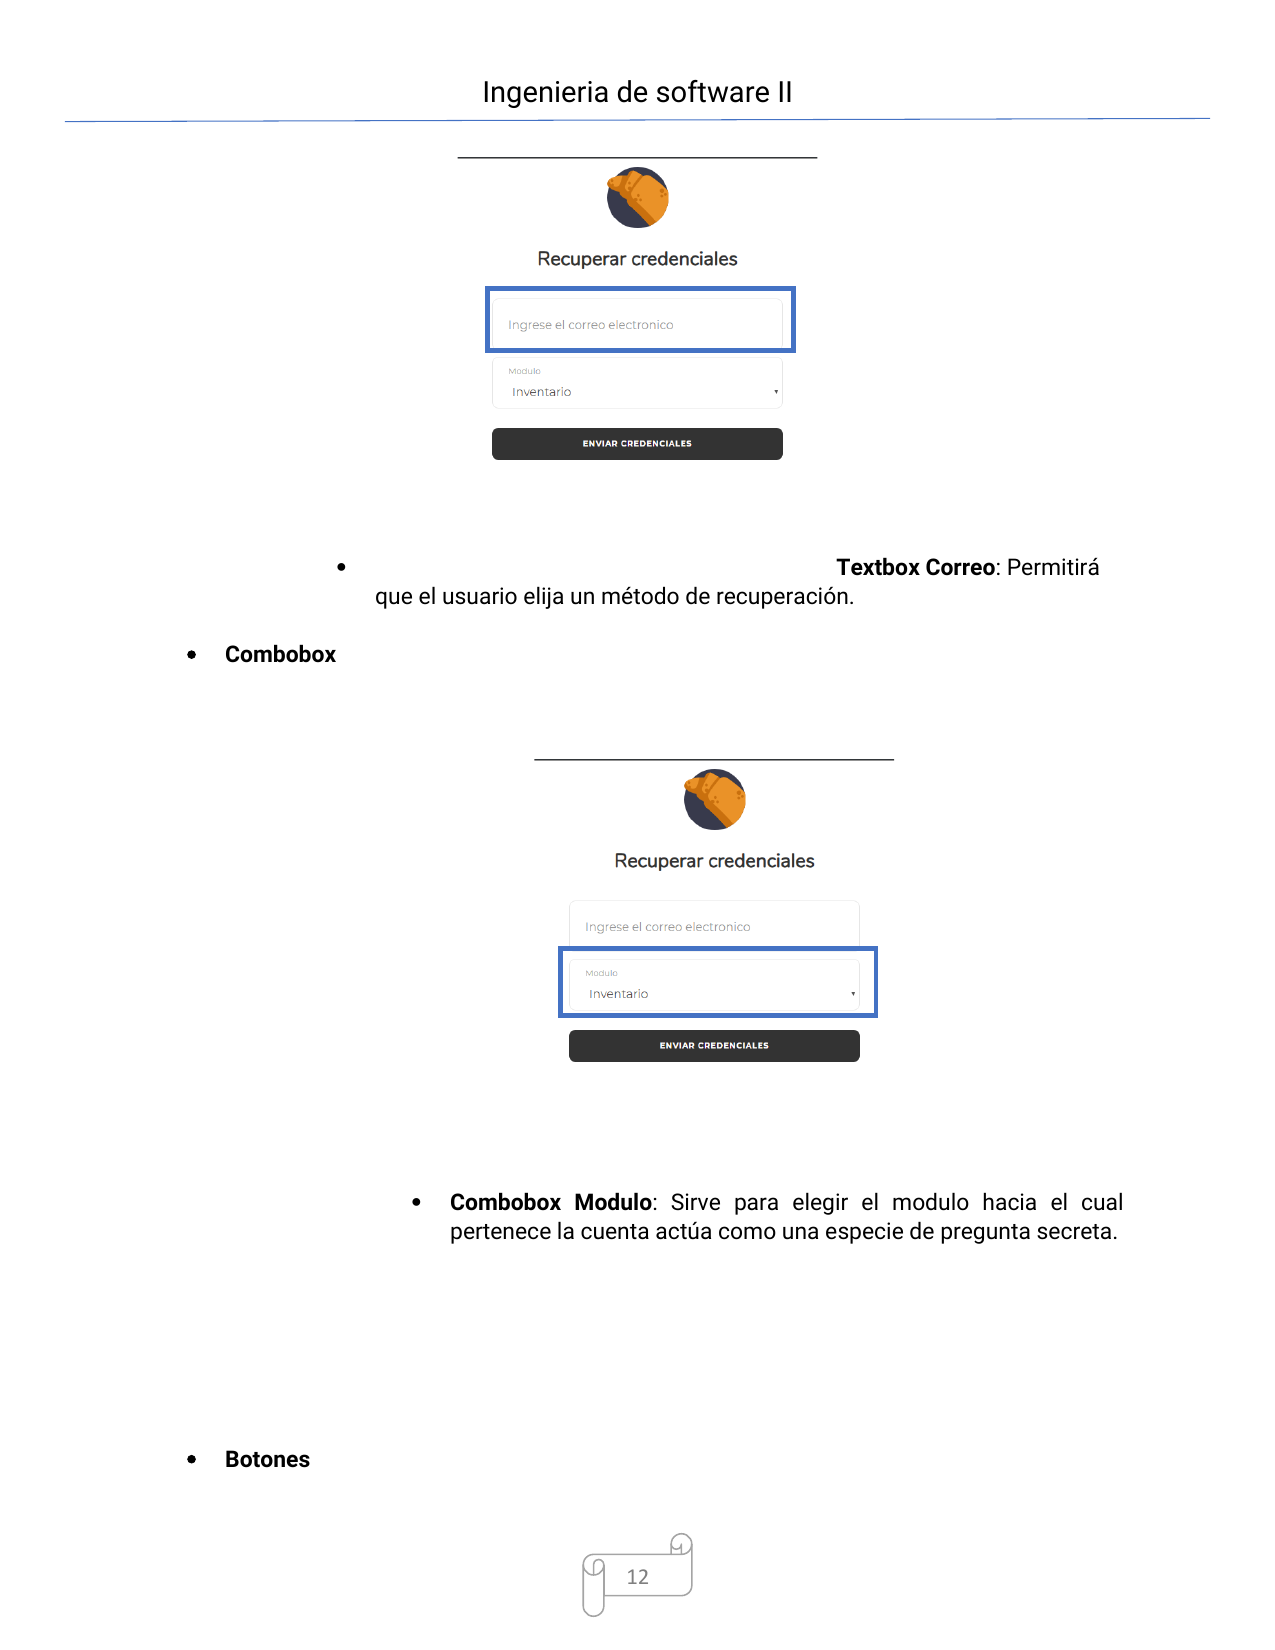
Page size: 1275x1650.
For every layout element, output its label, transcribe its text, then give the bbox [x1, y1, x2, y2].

list Textbox Correo: Permitirá que el usuario elija un método de recuperación. [337, 554, 1125, 610]
list Botones [187, 1446, 1125, 1473]
picture [534, 759, 895, 1163]
picture [457, 157, 818, 561]
list Combobox [187, 641, 1125, 668]
list Combobox Modulo: Sirve para elegir el modulo hacia el cual pertenece la cuenta actúa como una especie de pregunta secreta. [412, 1189, 1125, 1245]
